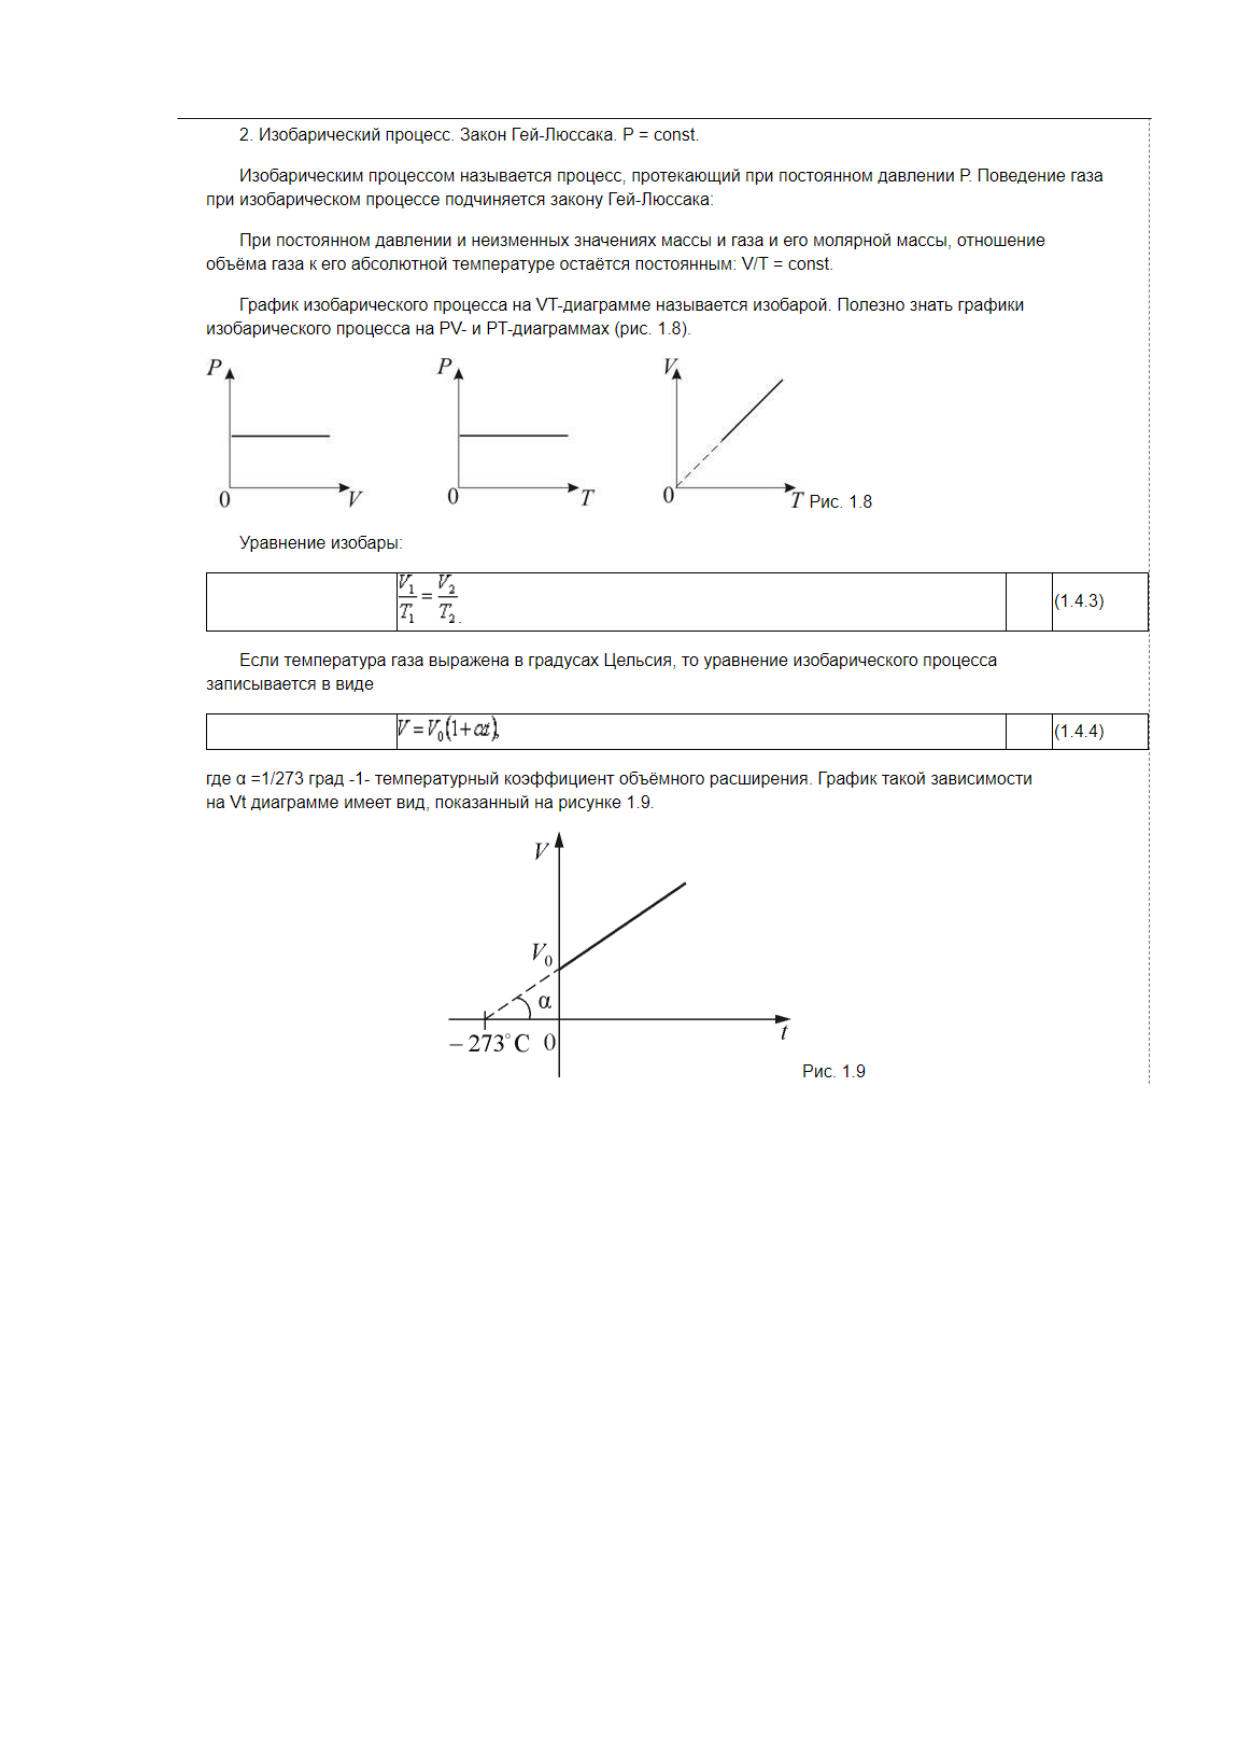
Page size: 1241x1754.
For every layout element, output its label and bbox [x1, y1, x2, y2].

picture [177, 118, 1152, 1086]
